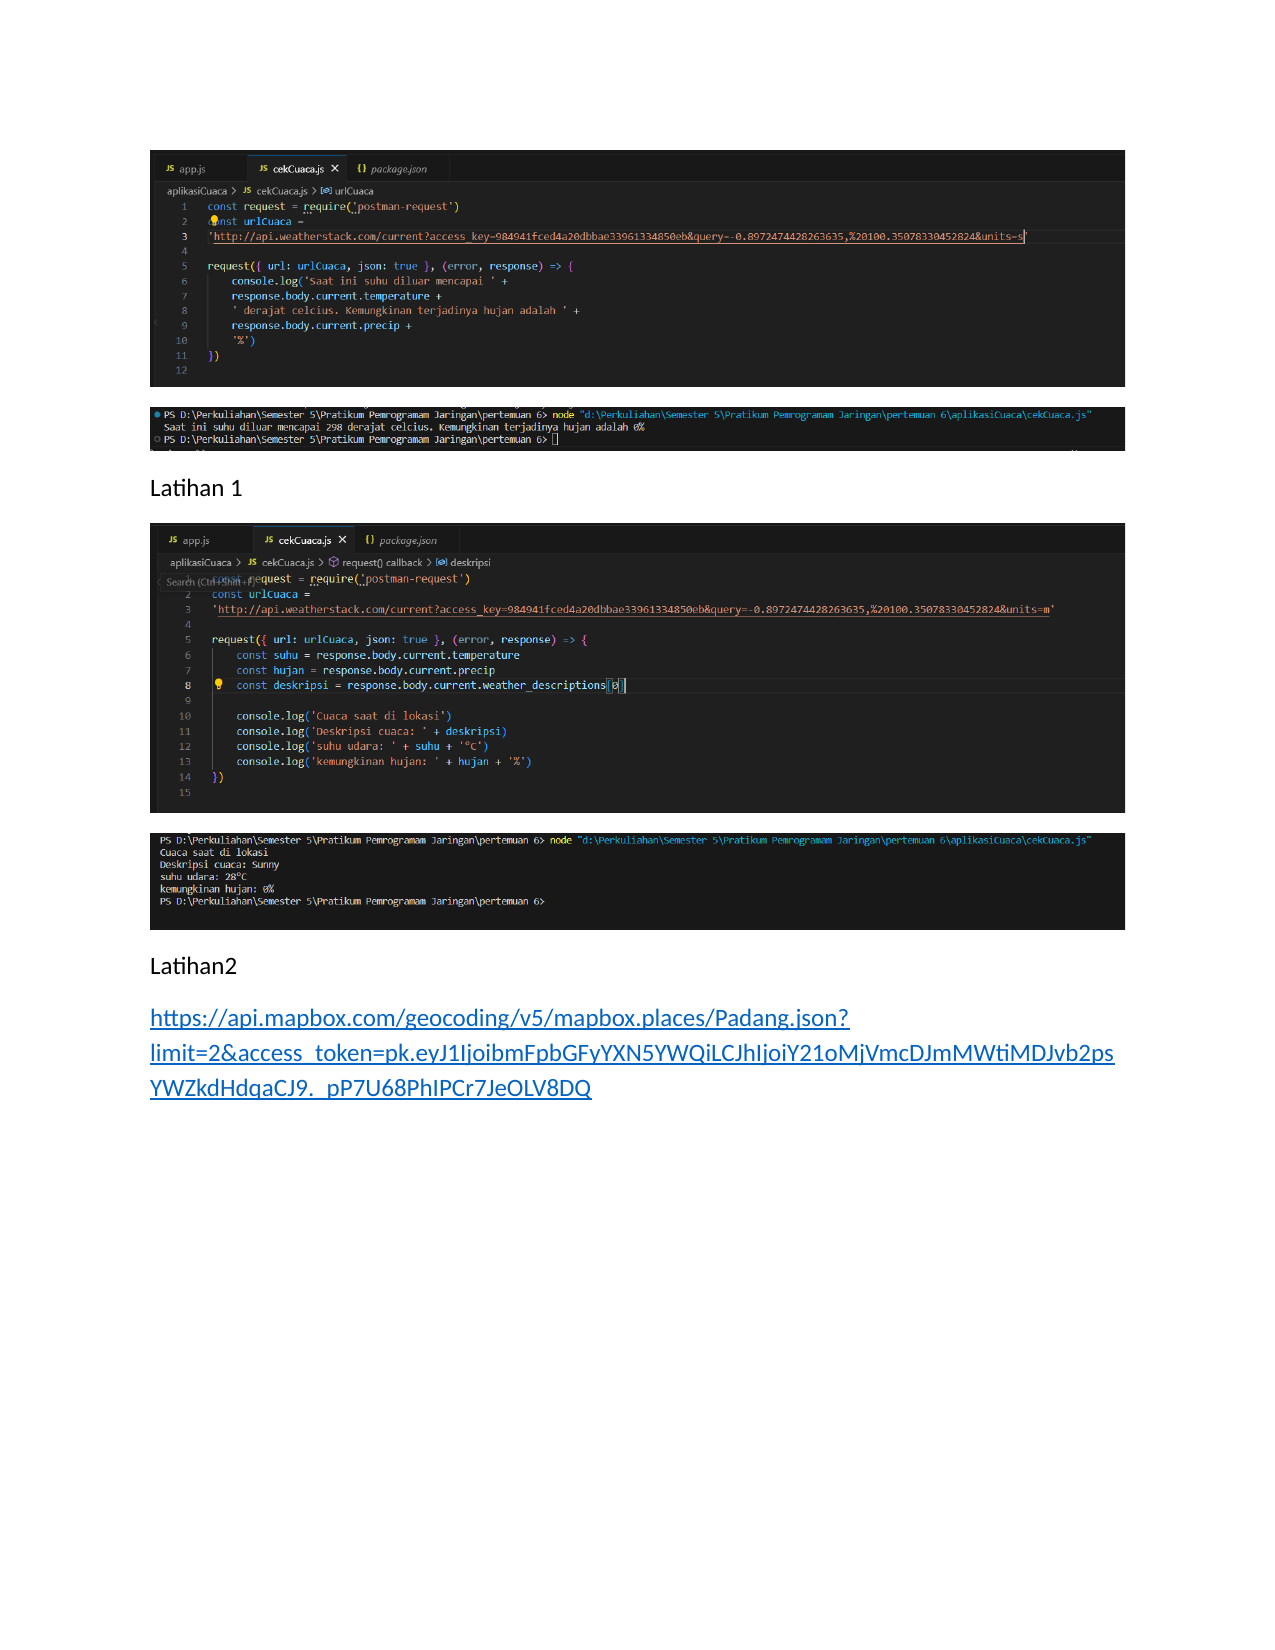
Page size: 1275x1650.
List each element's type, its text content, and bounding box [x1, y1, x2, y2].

picture [150, 523, 1125, 813]
text Latihan2 [150, 950, 1125, 981]
text Latihan 1 [150, 472, 1125, 502]
picture [150, 833, 1125, 930]
picture [150, 407, 1125, 451]
text https://api.mapbox.com/geocoding/v5/mapbox.places/Padang.json?limit=2&access_token=pk.eyJ1IjoibmFpbGFyYXN5YWQiLCJhIjoiY21oMjVmcDJmMWtiMDJvb2psYWZkdHdqaCJ9._pP7U68PhIPCr7JeOLV8DQ [150, 1002, 1125, 1103]
picture [150, 150, 1125, 387]
